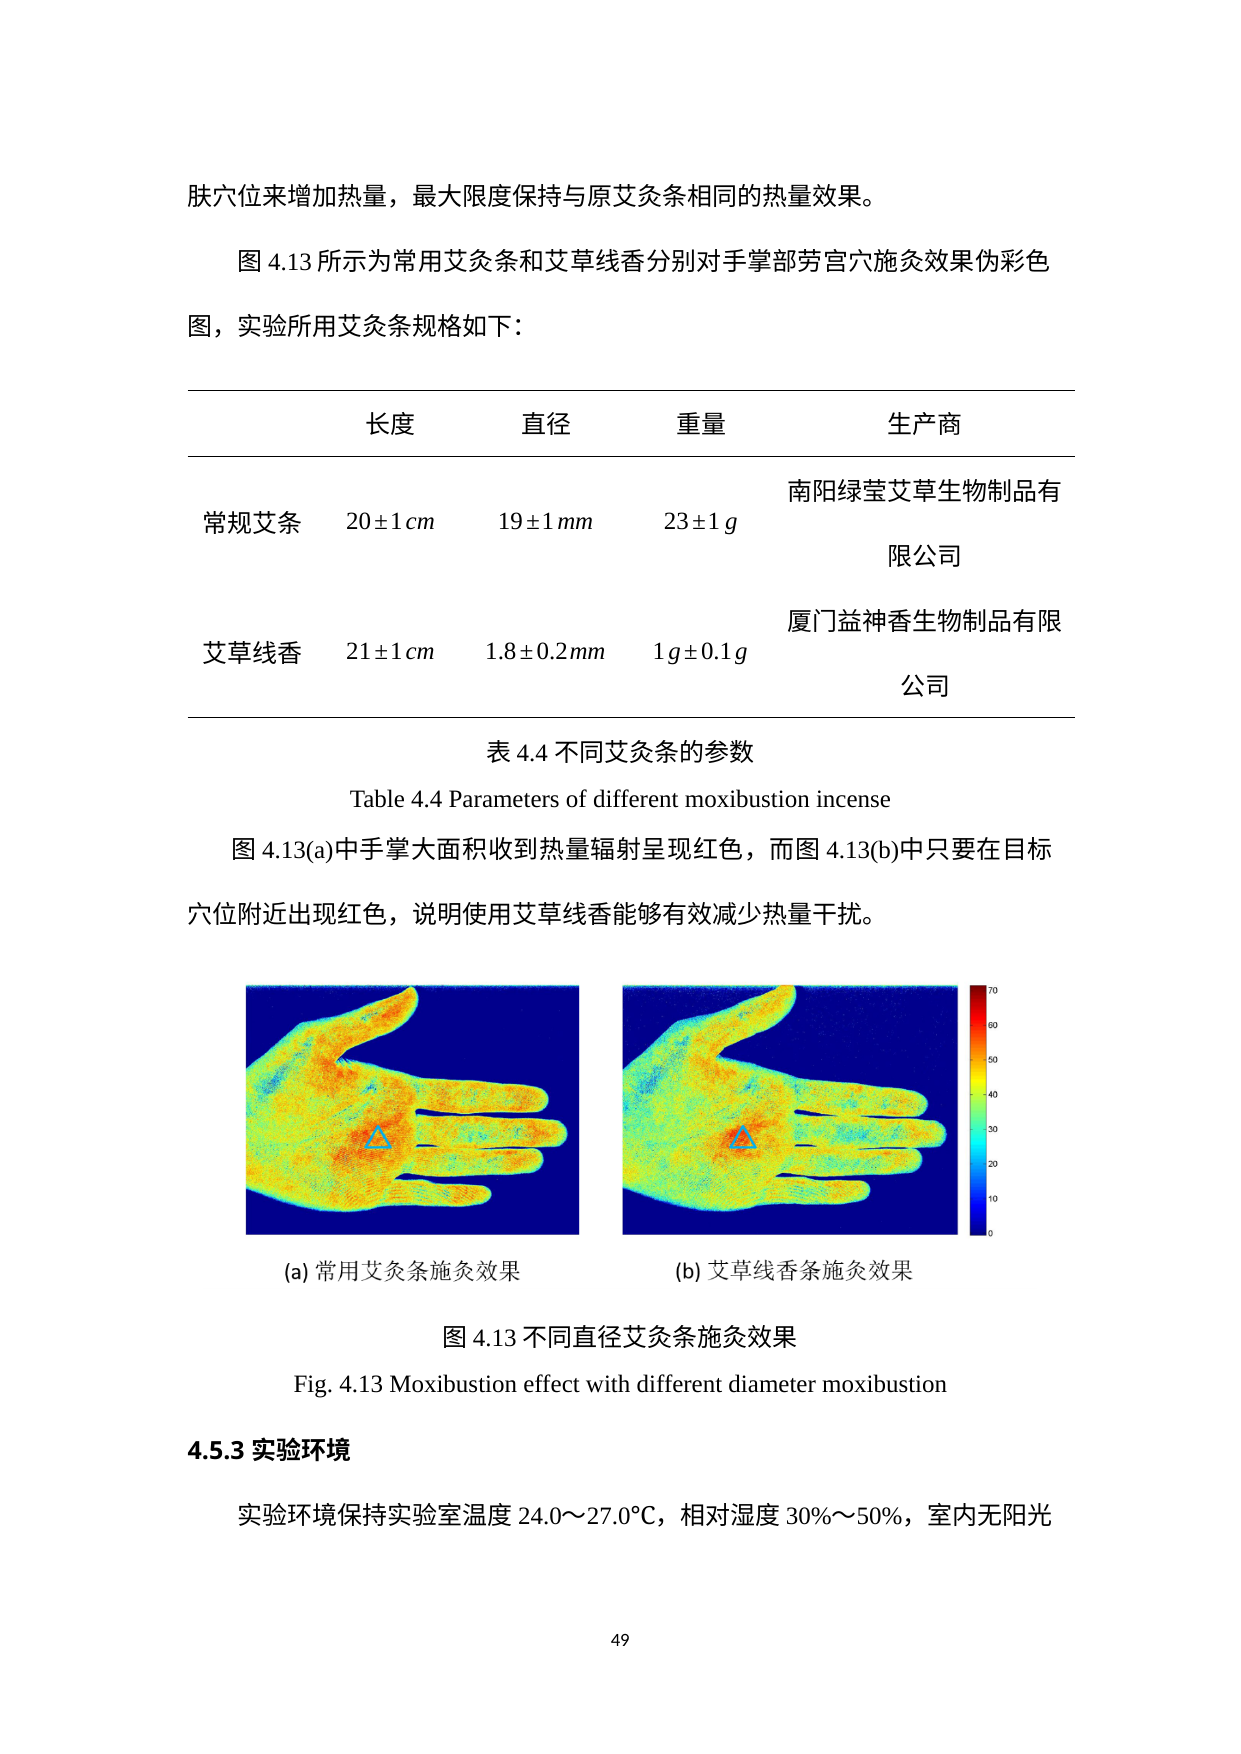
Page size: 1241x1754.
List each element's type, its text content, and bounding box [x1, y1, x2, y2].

text 表4.4 不同艾灸条的参数 [187, 718, 1053, 783]
text Fig. 4.13 Moxibustion effect with different diameter moxibustion [187, 1368, 1053, 1400]
text 图4.13所示为常用艾灸条和艾草线香分别对手掌部劳宫穴施灸效果伪彩色图，实验所用艾灸条规格如下： [187, 227, 1053, 357]
table_cell 厦门益神香生物制品有限公司 [775, 587, 1075, 717]
table_header 生产商 [775, 391, 1075, 456]
table_cell [317, 457, 464, 587]
table_cell [317, 587, 464, 717]
text 图4.13 不同直径艾灸条施灸效果 [187, 1303, 1053, 1368]
table_cell 南阳绿莹艾草生物制品有限公司 [775, 457, 1075, 587]
table_header 长度 [317, 391, 464, 456]
table_cell 常规艾条 [188, 457, 317, 587]
text 4.5.3 实验环境 [187, 1416, 1053, 1481]
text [187, 162, 1053, 227]
table_header [188, 391, 317, 456]
table_header 重量 [627, 391, 775, 456]
text Table 4.4 Parameters of different moxibustion incense [187, 783, 1053, 815]
picture [202, 945, 1038, 1299]
table_header 直径 [465, 391, 627, 456]
text 图4.13(a)中手掌大面积收到热量辐射呈现红色，而图4.13(b)中只要在目标穴位附近出现红色，说明使用艾草线香能够有效减少热量干扰。 [187, 815, 1053, 945]
table_cell [627, 457, 775, 587]
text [187, 1481, 1053, 1546]
table_cell [465, 587, 627, 717]
table_cell 艾草线香 [188, 587, 317, 717]
table_cell [627, 587, 775, 717]
table_cell [465, 457, 627, 587]
